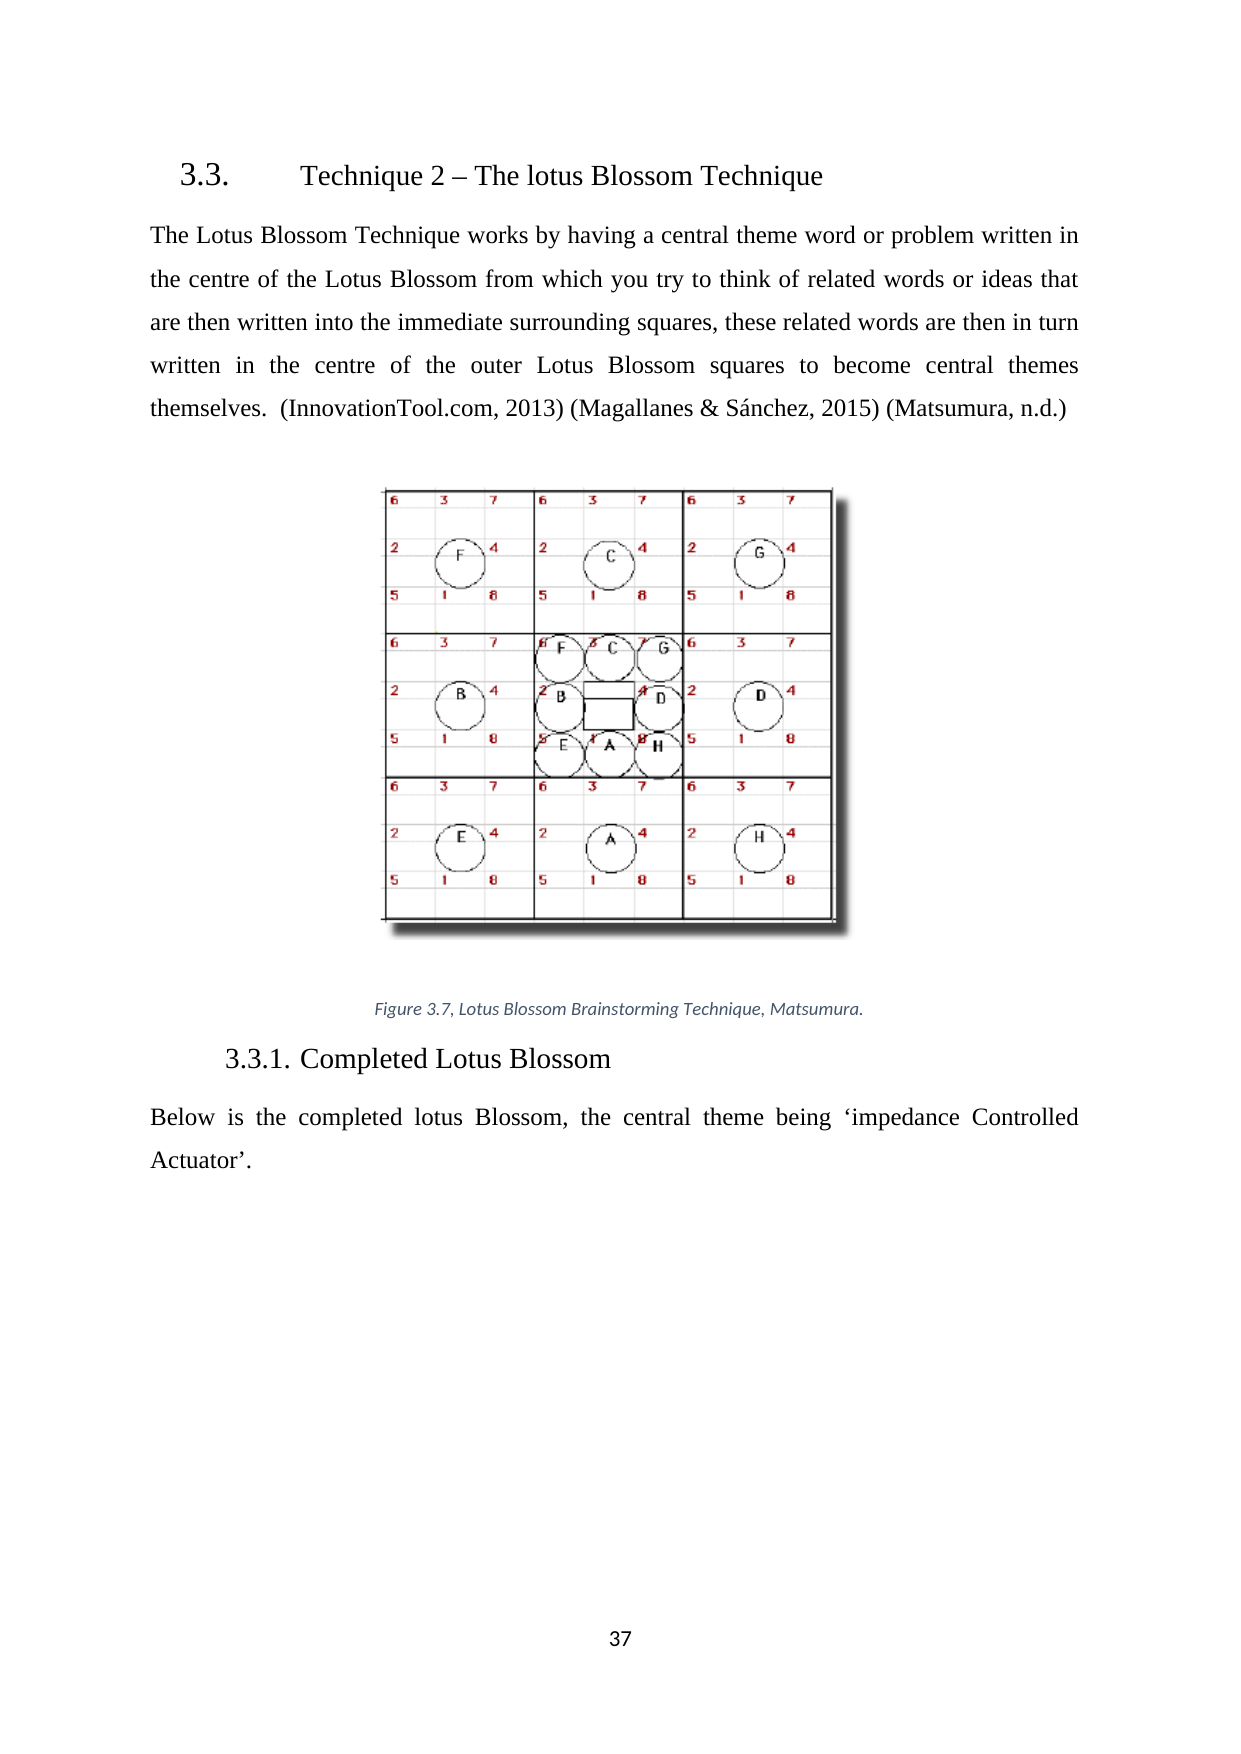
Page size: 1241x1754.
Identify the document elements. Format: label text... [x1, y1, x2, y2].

subtitle Completed Lotus Blossom [225, 1041, 1090, 1074]
picture [374, 479, 856, 940]
text The Lotus Blossom Technique works by having a central theme word or problem written in the centre of the Lotus Blossom from which you try to think of related words or ideas that are then written into the immediate surrounding squares, these related words are then in turn written in the centre of the outer Lotus Blossom squares to become central themes themselves. (Matsumura, n.d.) [150, 221, 1080, 422]
subtitle Technique 2 – The lotus Blossom Technique [179, 154, 1090, 192]
text Below is the completed lotus Blossom, the central theme being ‘impedance Controlled Actuator’. [150, 1102, 1080, 1174]
